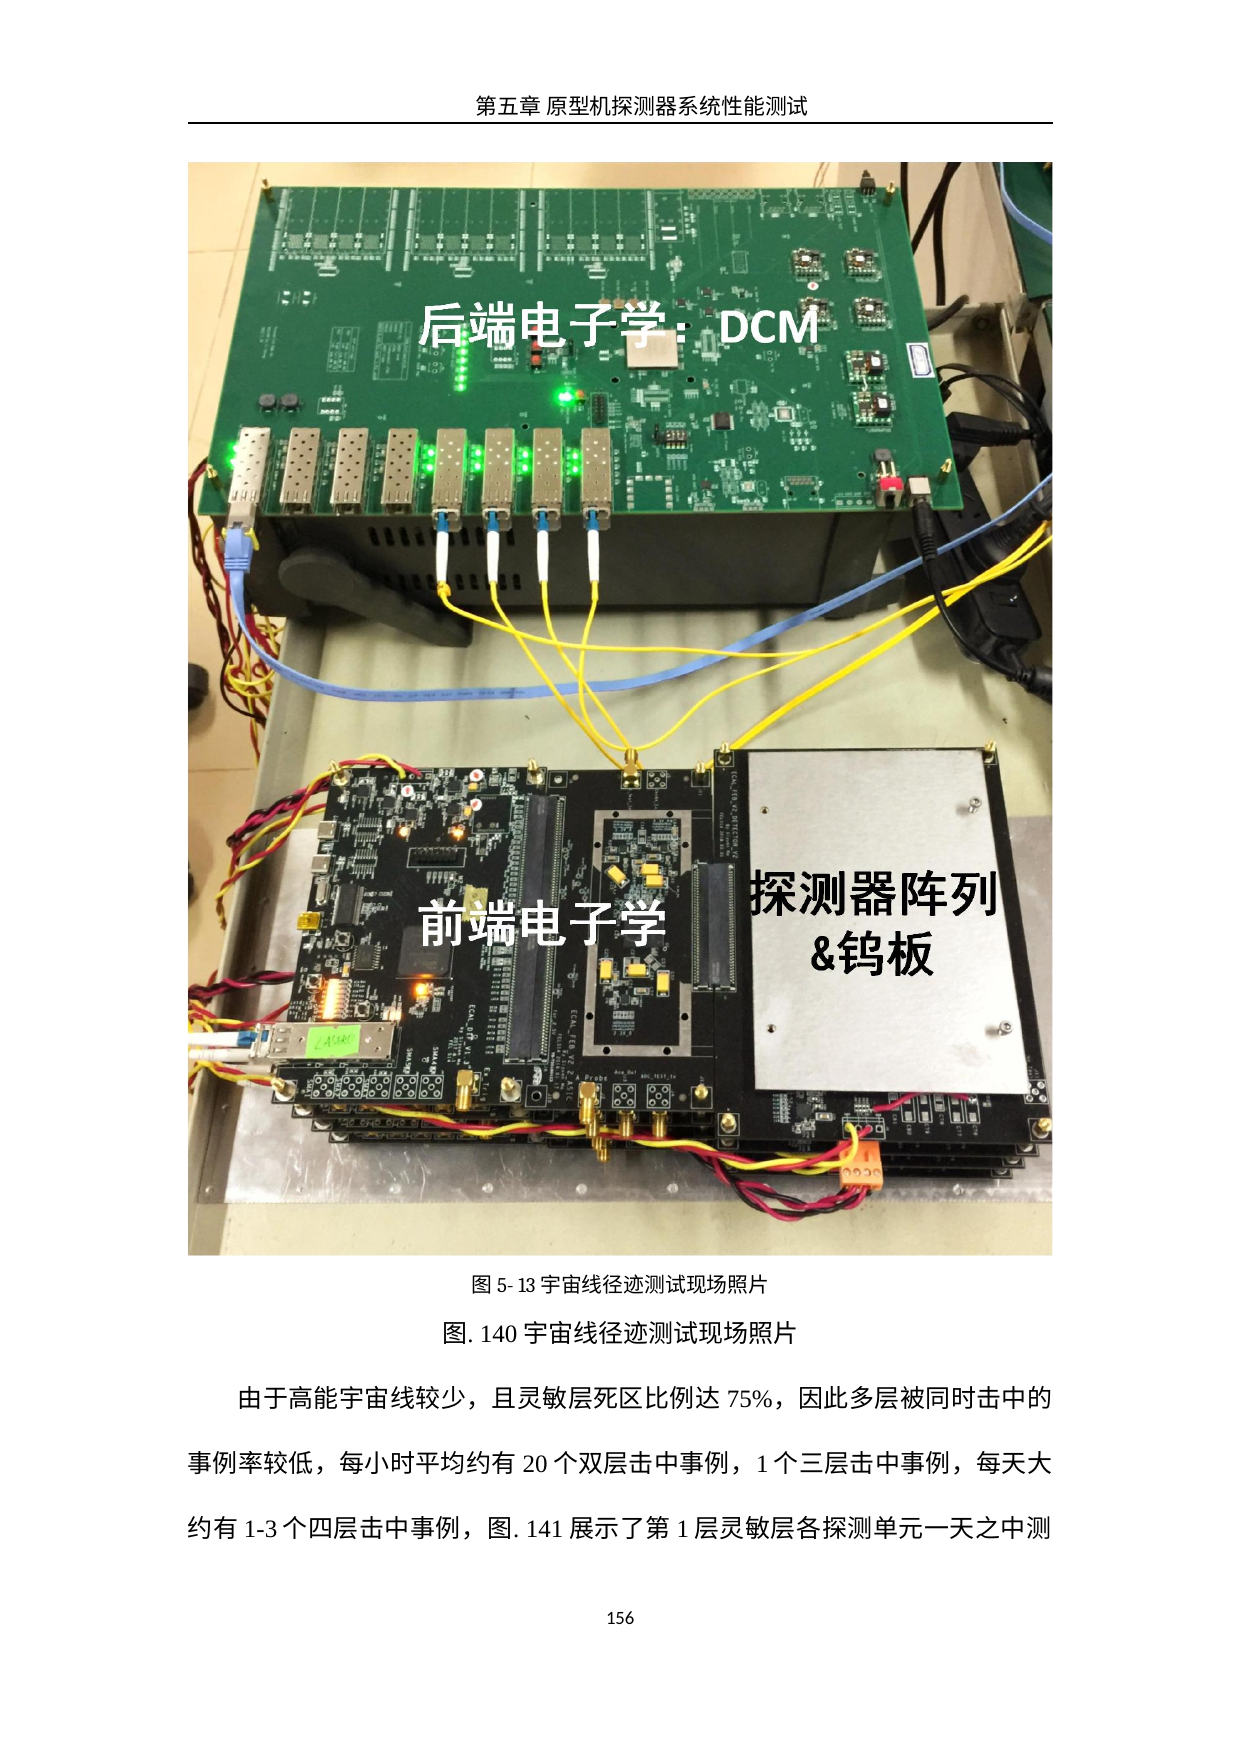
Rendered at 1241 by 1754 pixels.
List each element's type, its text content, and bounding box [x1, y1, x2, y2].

text 图 5- 13 宇宙线径迹测试现场照片 [187, 1267, 1053, 1299]
text 图. 140 宇宙线径迹测试现场照片 [187, 1299, 1053, 1364]
picture [187, 162, 1053, 1256]
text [187, 1364, 1053, 1559]
